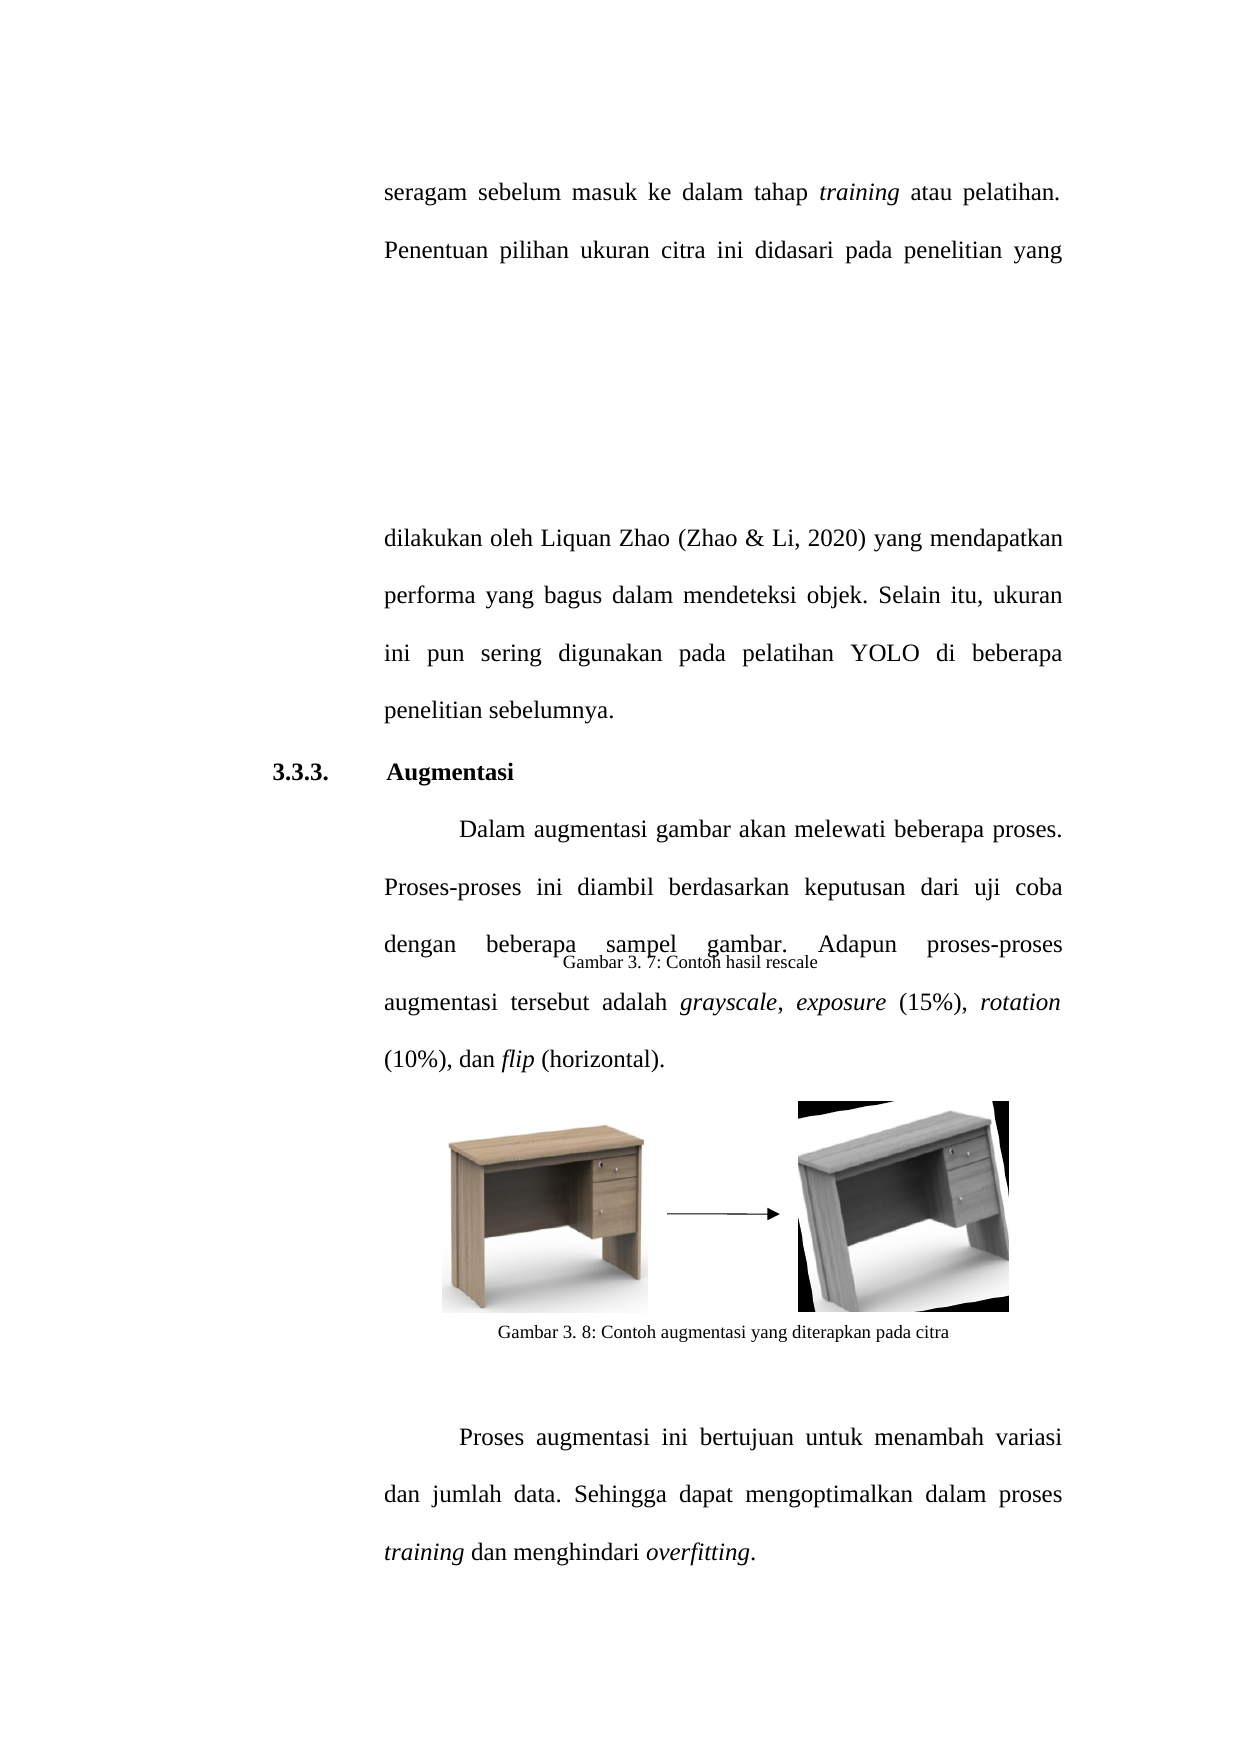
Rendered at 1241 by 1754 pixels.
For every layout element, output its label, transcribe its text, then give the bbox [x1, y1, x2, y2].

subtitle Augmentasi [272, 757, 1063, 786]
text Dalam augmentasi gambar akan melewati beberapa proses. Proses-proses ini diambil berdasarkan keputusan dari uji coba dengan beberapa sampel gambar. Adapun proses-proses augmentasi tersebut adalah grayscale, exposure (15%), rotation (10%), dan flip (horizontal). [384, 814, 1063, 1073]
picture [798, 1101, 1009, 1312]
picture [442, 1106, 648, 1313]
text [384, 177, 1063, 724]
